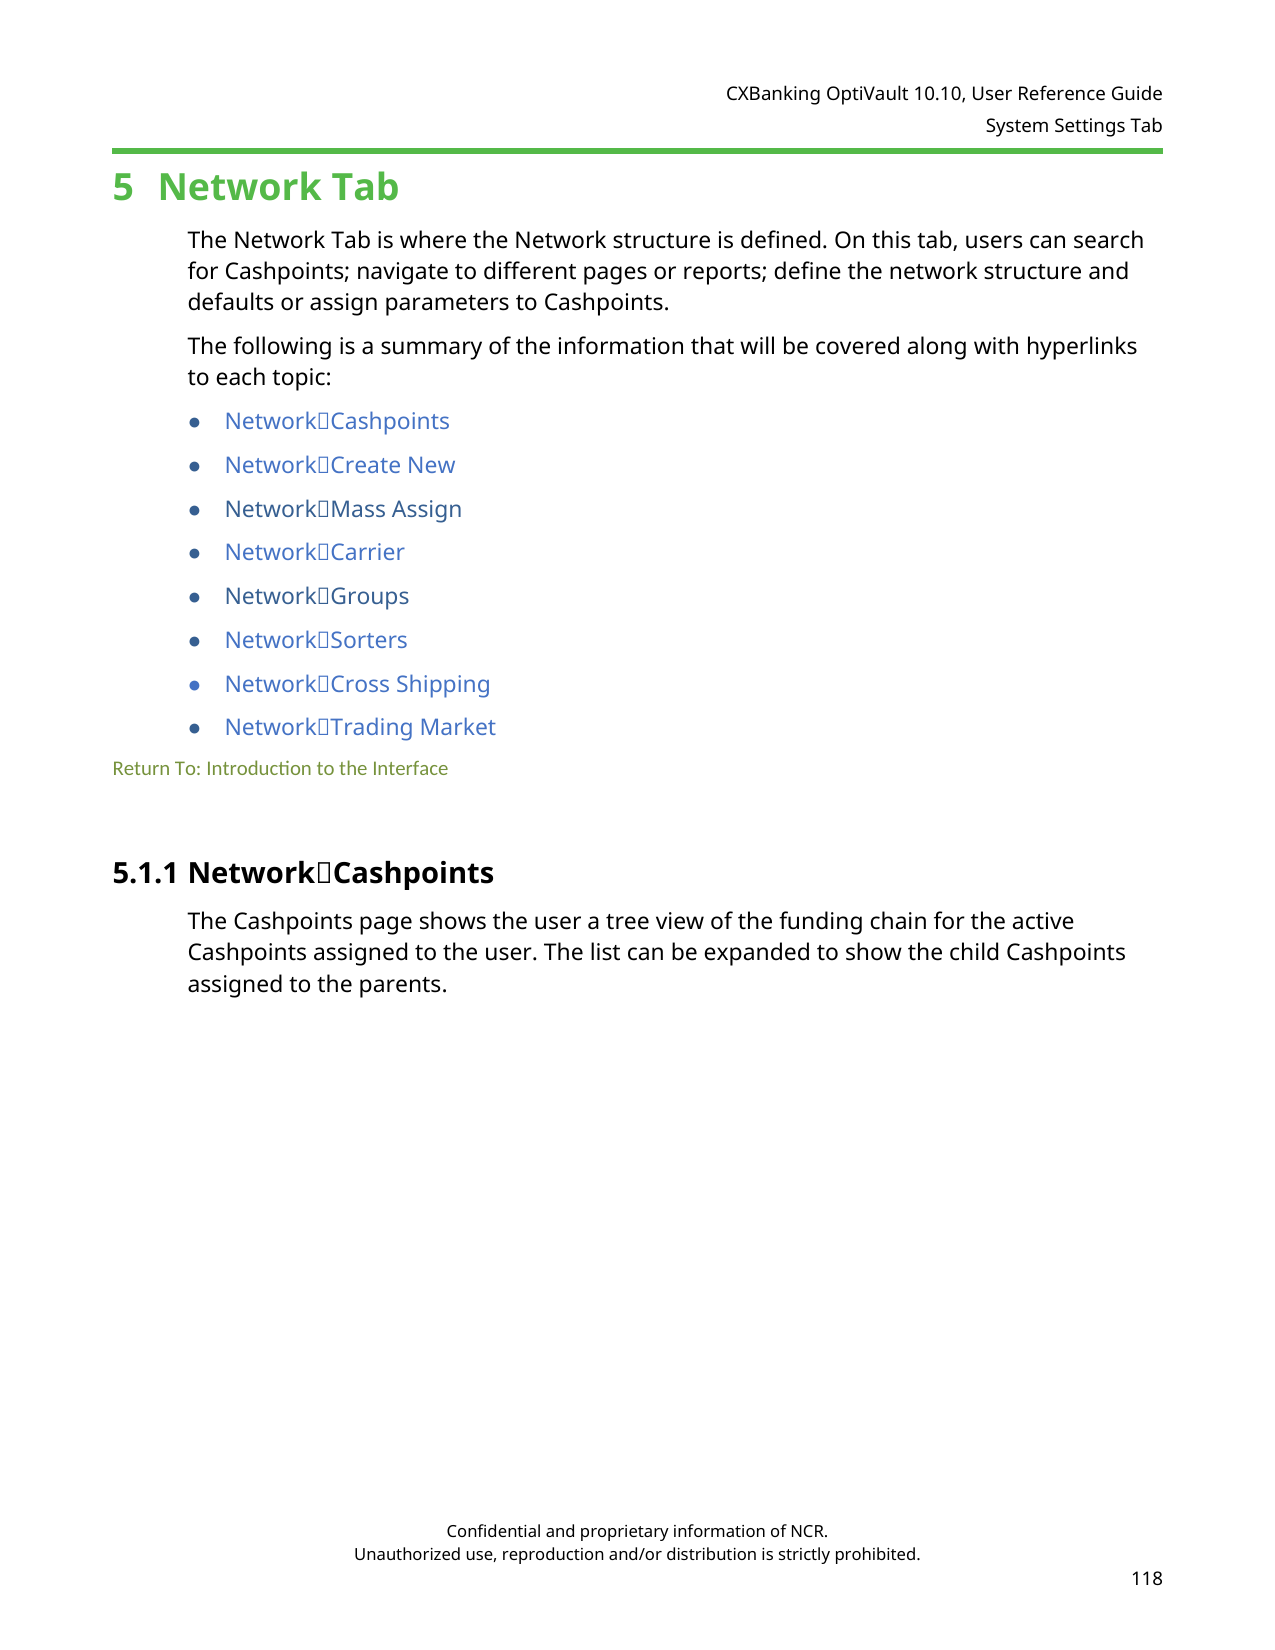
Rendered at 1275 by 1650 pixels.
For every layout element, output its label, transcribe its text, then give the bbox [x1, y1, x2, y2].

list NetworkCross Shipping [187, 668, 1163, 699]
text The following is a summary of the information that will be covered along with hyperlinks to each topic: [187, 330, 1163, 393]
subtitle NetworkCashpoints [112, 853, 1163, 892]
list NetworkCarrier [187, 536, 1163, 568]
text Return To: Introduction to the Interface [112, 755, 1163, 781]
list NetworkGroups [187, 580, 1163, 611]
list NetworkCreate New [187, 449, 1163, 480]
text The Cashpoints page shows the user a tree view of the funding chain for the active Cashpoints assigned to the user. The list can be expanded to show the child Cashpoints assigned to the parents. [187, 905, 1163, 999]
list NetworkSorters [187, 624, 1163, 655]
list NetworkTrading Market [187, 711, 1163, 743]
text The Network Tab is where the Network structure is defined. On this tab, users can search for Cashpoints; navigate to different pages or reports; define the network structure and defaults or assign parameters to Cashpoints. [187, 224, 1163, 318]
list NetworkMass Assign [187, 493, 1163, 524]
list NetworkCashpoints [187, 405, 1163, 436]
subtitle Network Tab [112, 160, 1163, 211]
